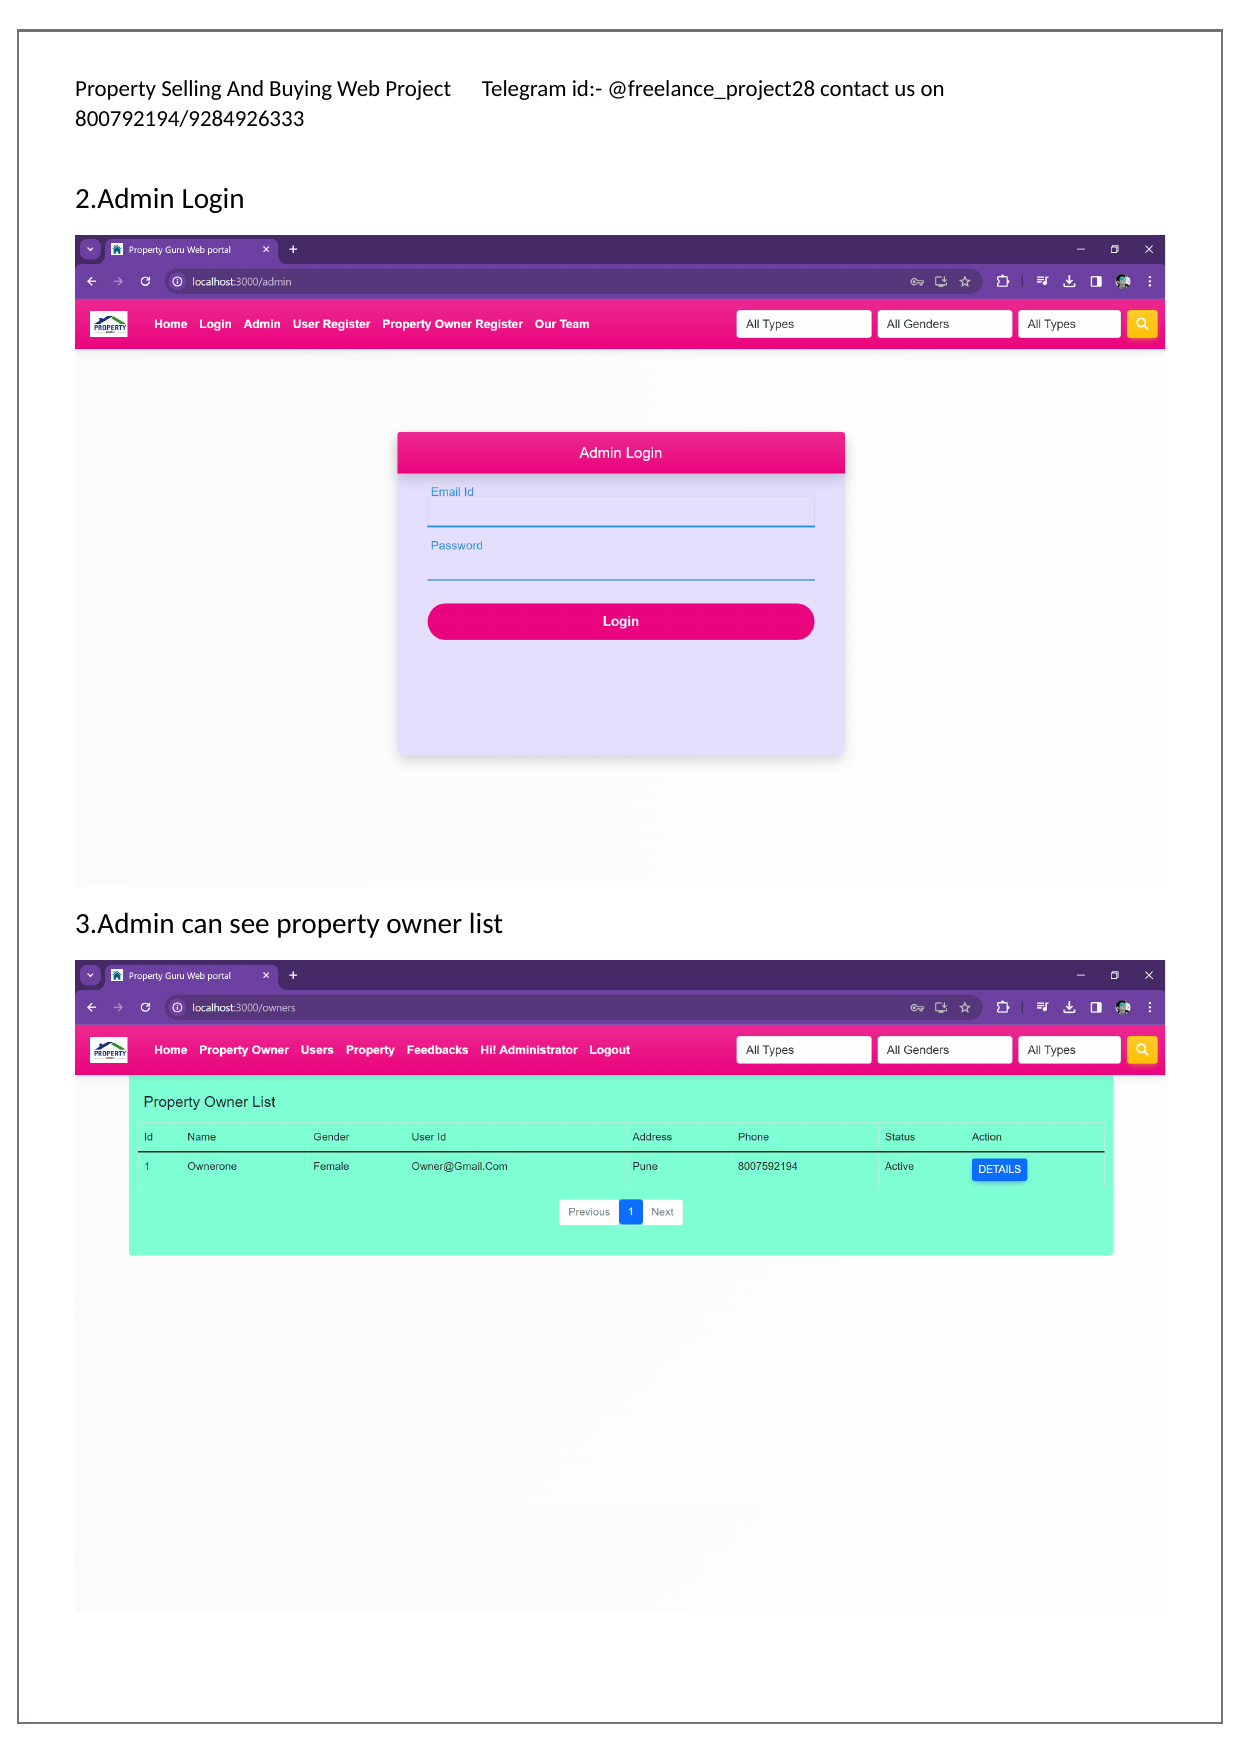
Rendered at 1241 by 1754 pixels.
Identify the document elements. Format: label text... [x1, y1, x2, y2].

picture [75, 235, 1166, 887]
text 2.Admin Login [75, 180, 1165, 216]
picture [75, 960, 1166, 1612]
text 3.Admin can see property owner list [75, 905, 1165, 941]
